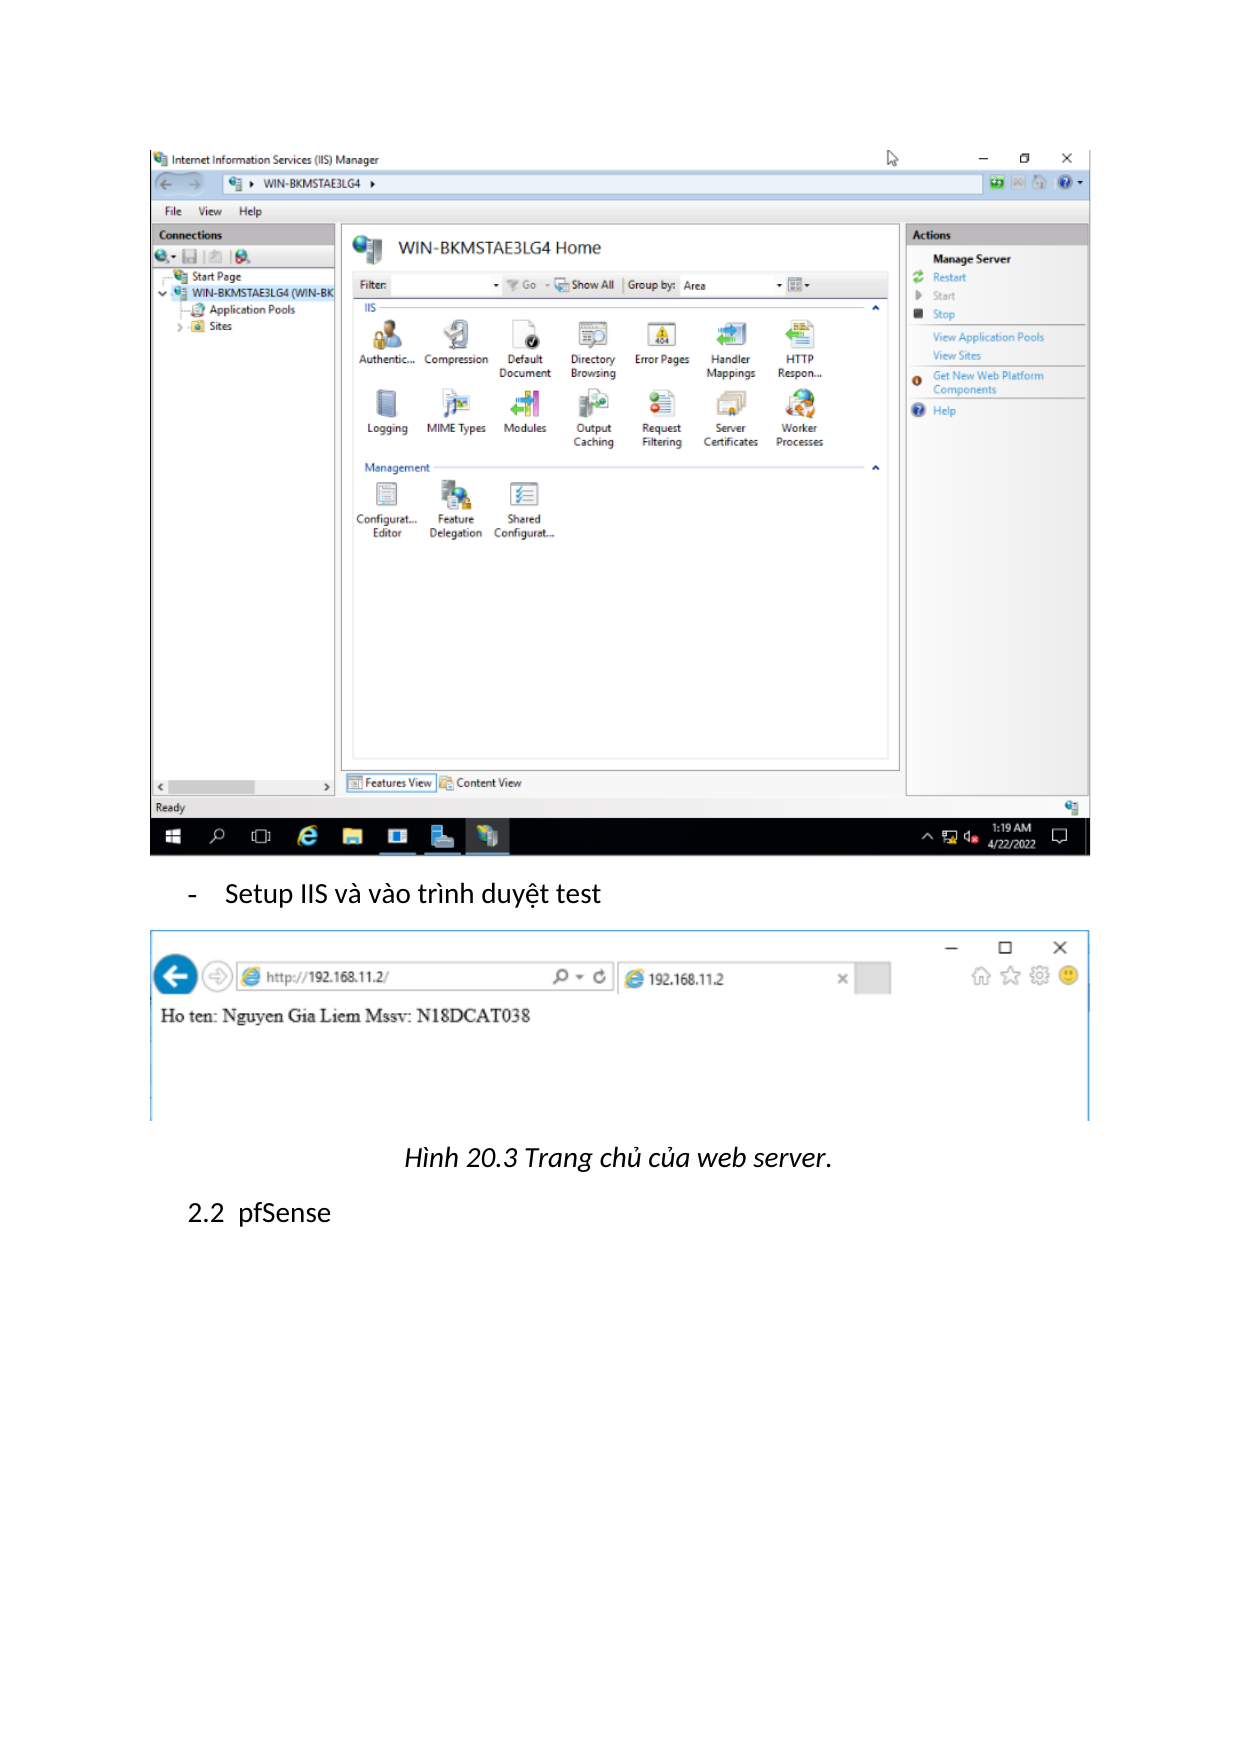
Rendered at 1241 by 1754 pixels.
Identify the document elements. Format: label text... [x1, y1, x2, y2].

list Setup IIS và vào trình duyệt test [187, 875, 1090, 911]
text Hình 20.3 Trang chủ của web server. [150, 1139, 1090, 1175]
list pfSense [187, 1194, 1090, 1230]
picture [150, 150, 1091, 857]
picture [150, 930, 1091, 1121]
